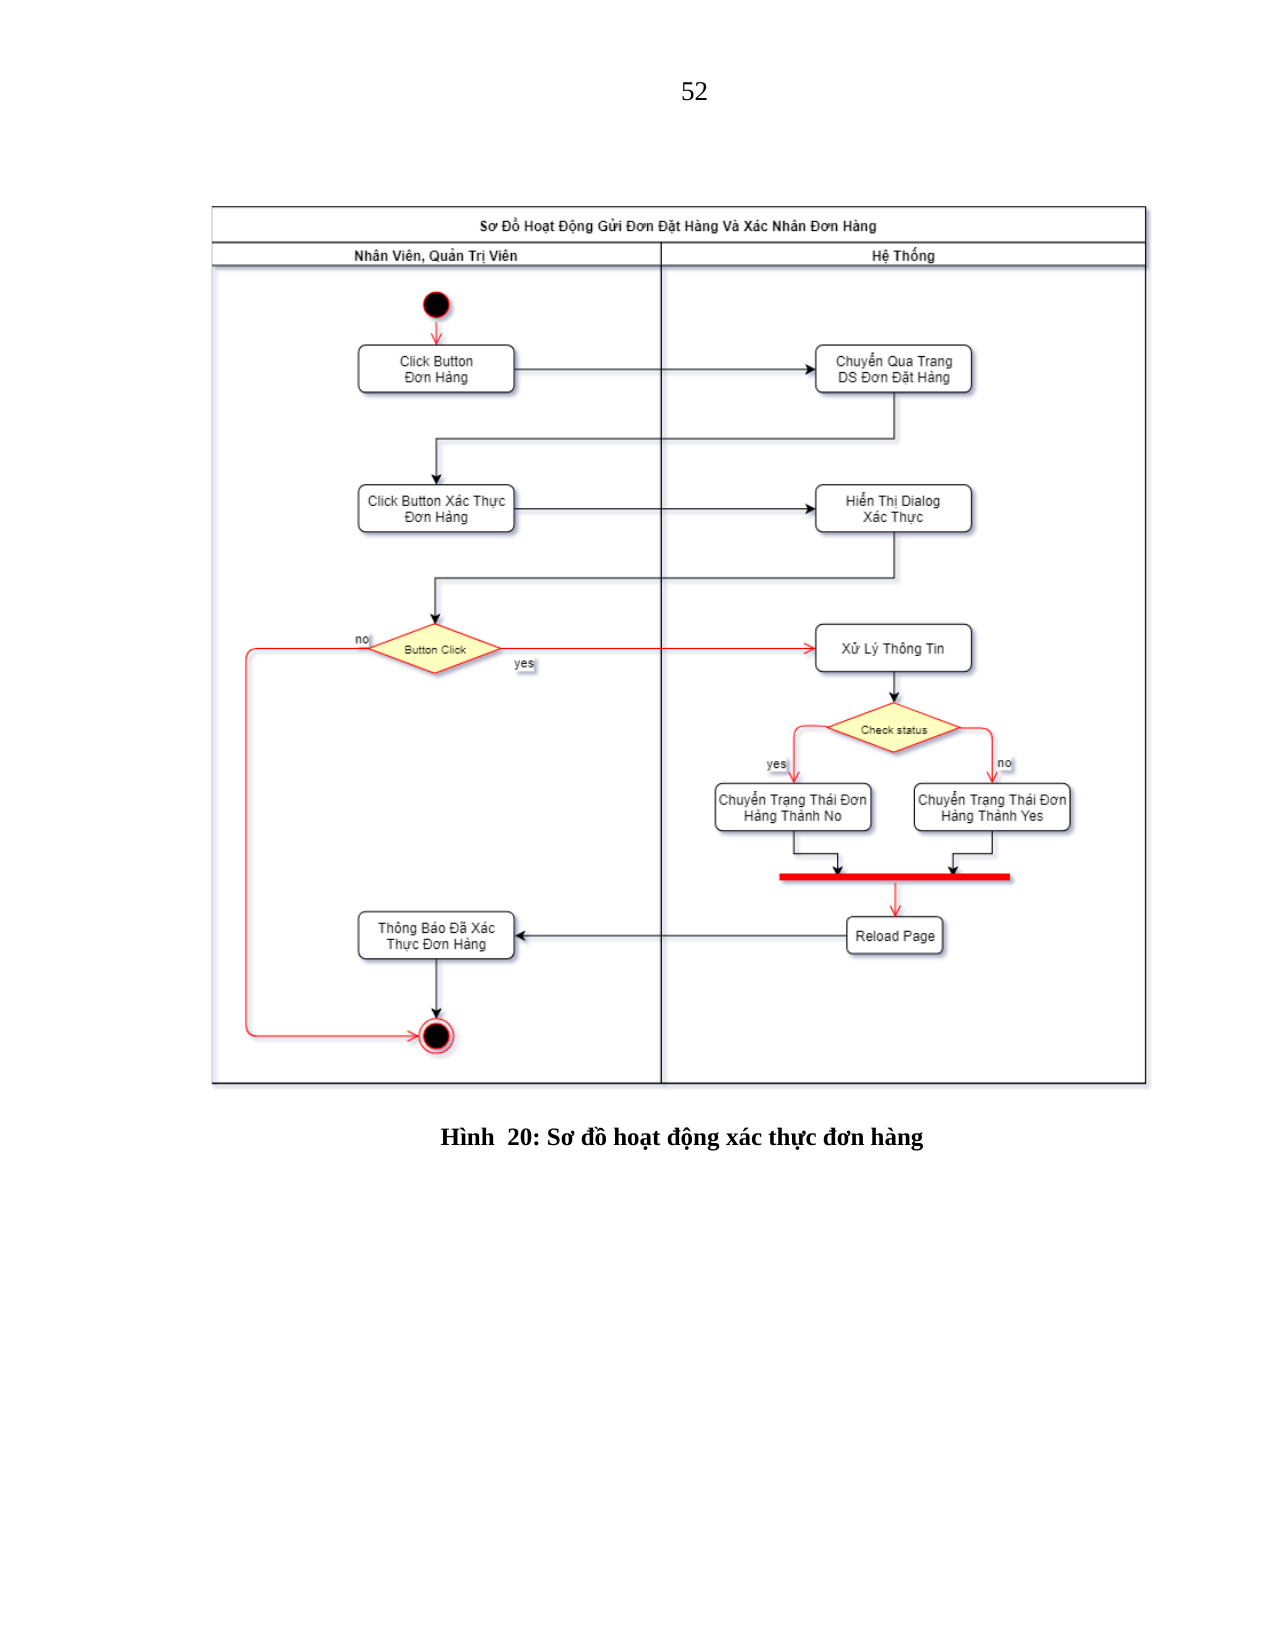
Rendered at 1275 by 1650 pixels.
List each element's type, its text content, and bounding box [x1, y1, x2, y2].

picture [211, 206, 1152, 1090]
text Hình 20: Sơ đồ hoạt động xác thực đơn hàng [207, 1122, 1157, 1150]
